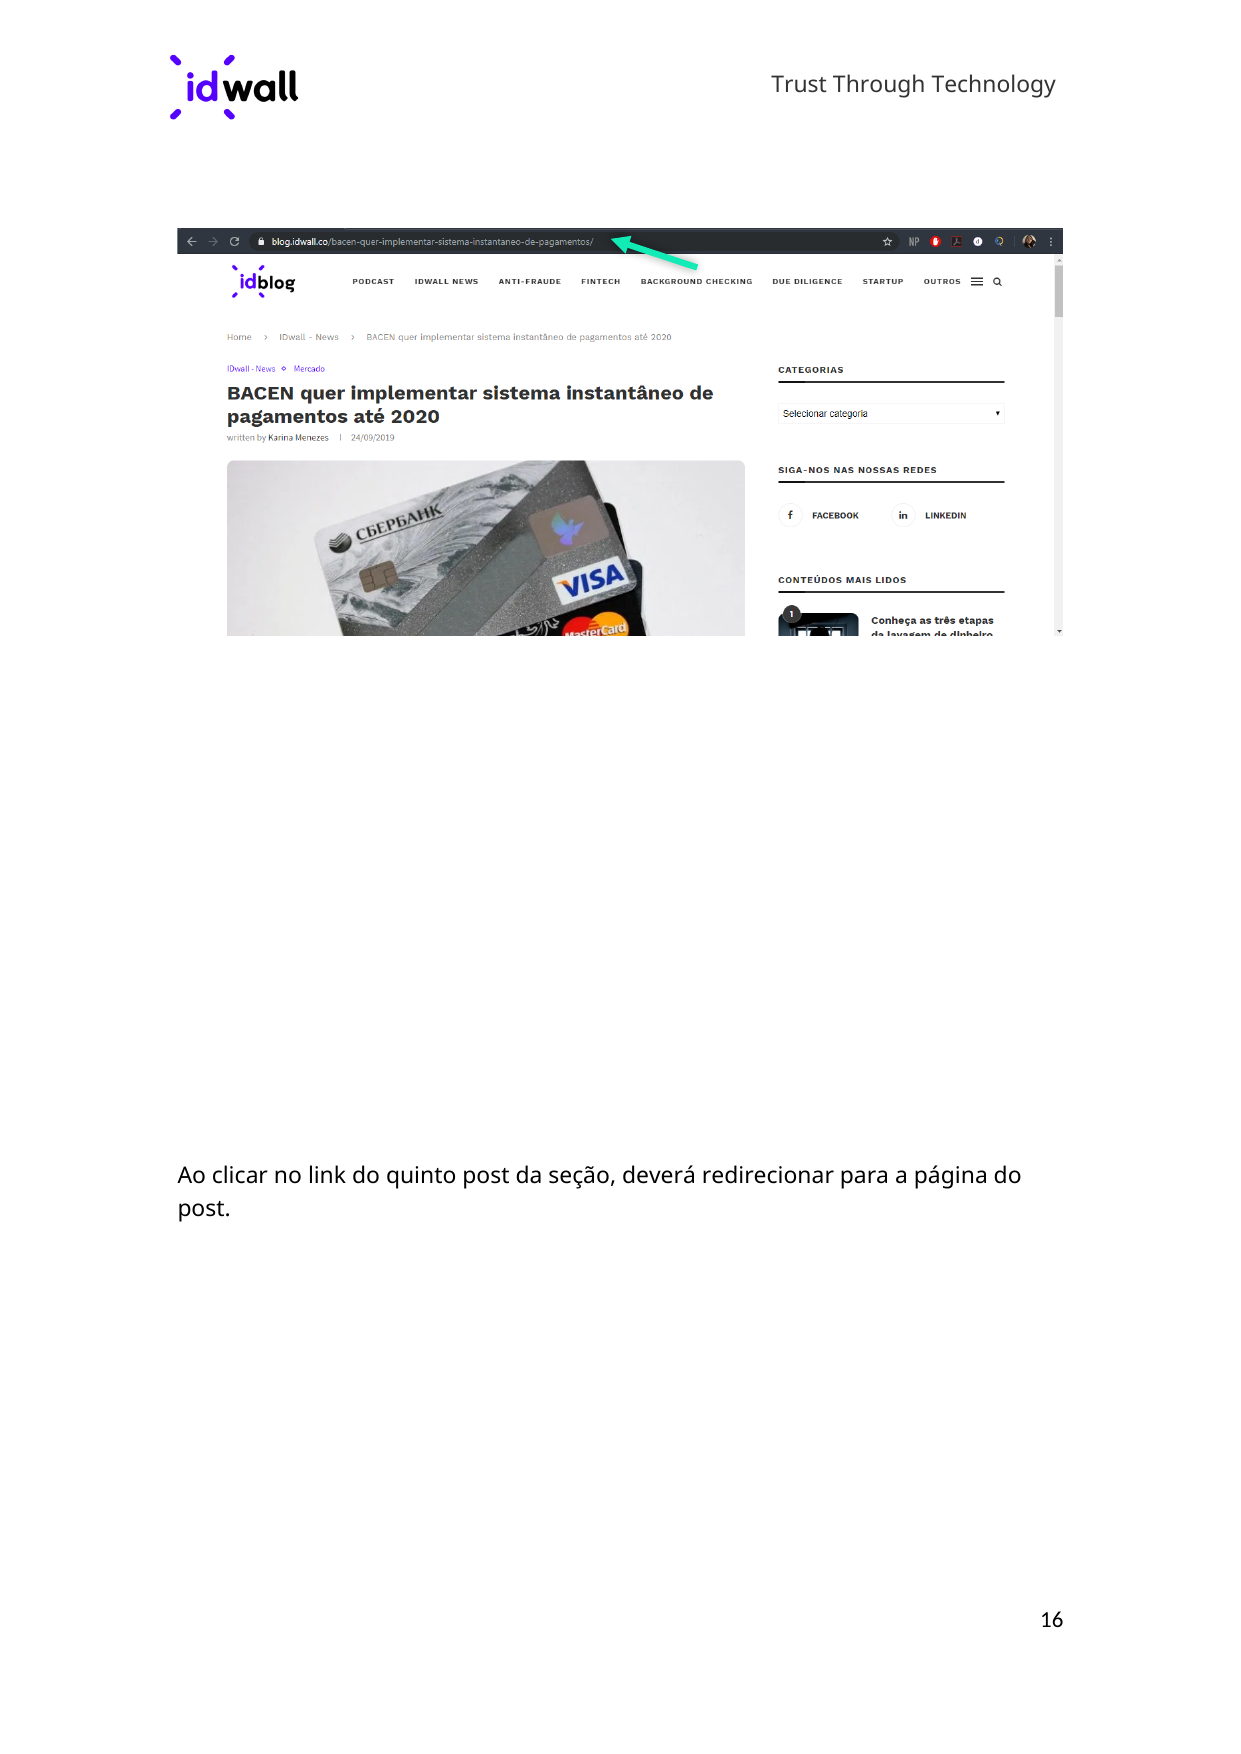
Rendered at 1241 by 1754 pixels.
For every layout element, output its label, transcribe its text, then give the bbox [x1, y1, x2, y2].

picture [177, 228, 1063, 636]
text Ao clicar no link do quinto post da seção, deverá redirecionar para a página do post. [177, 1159, 1063, 1224]
picture [164, 17, 304, 157]
